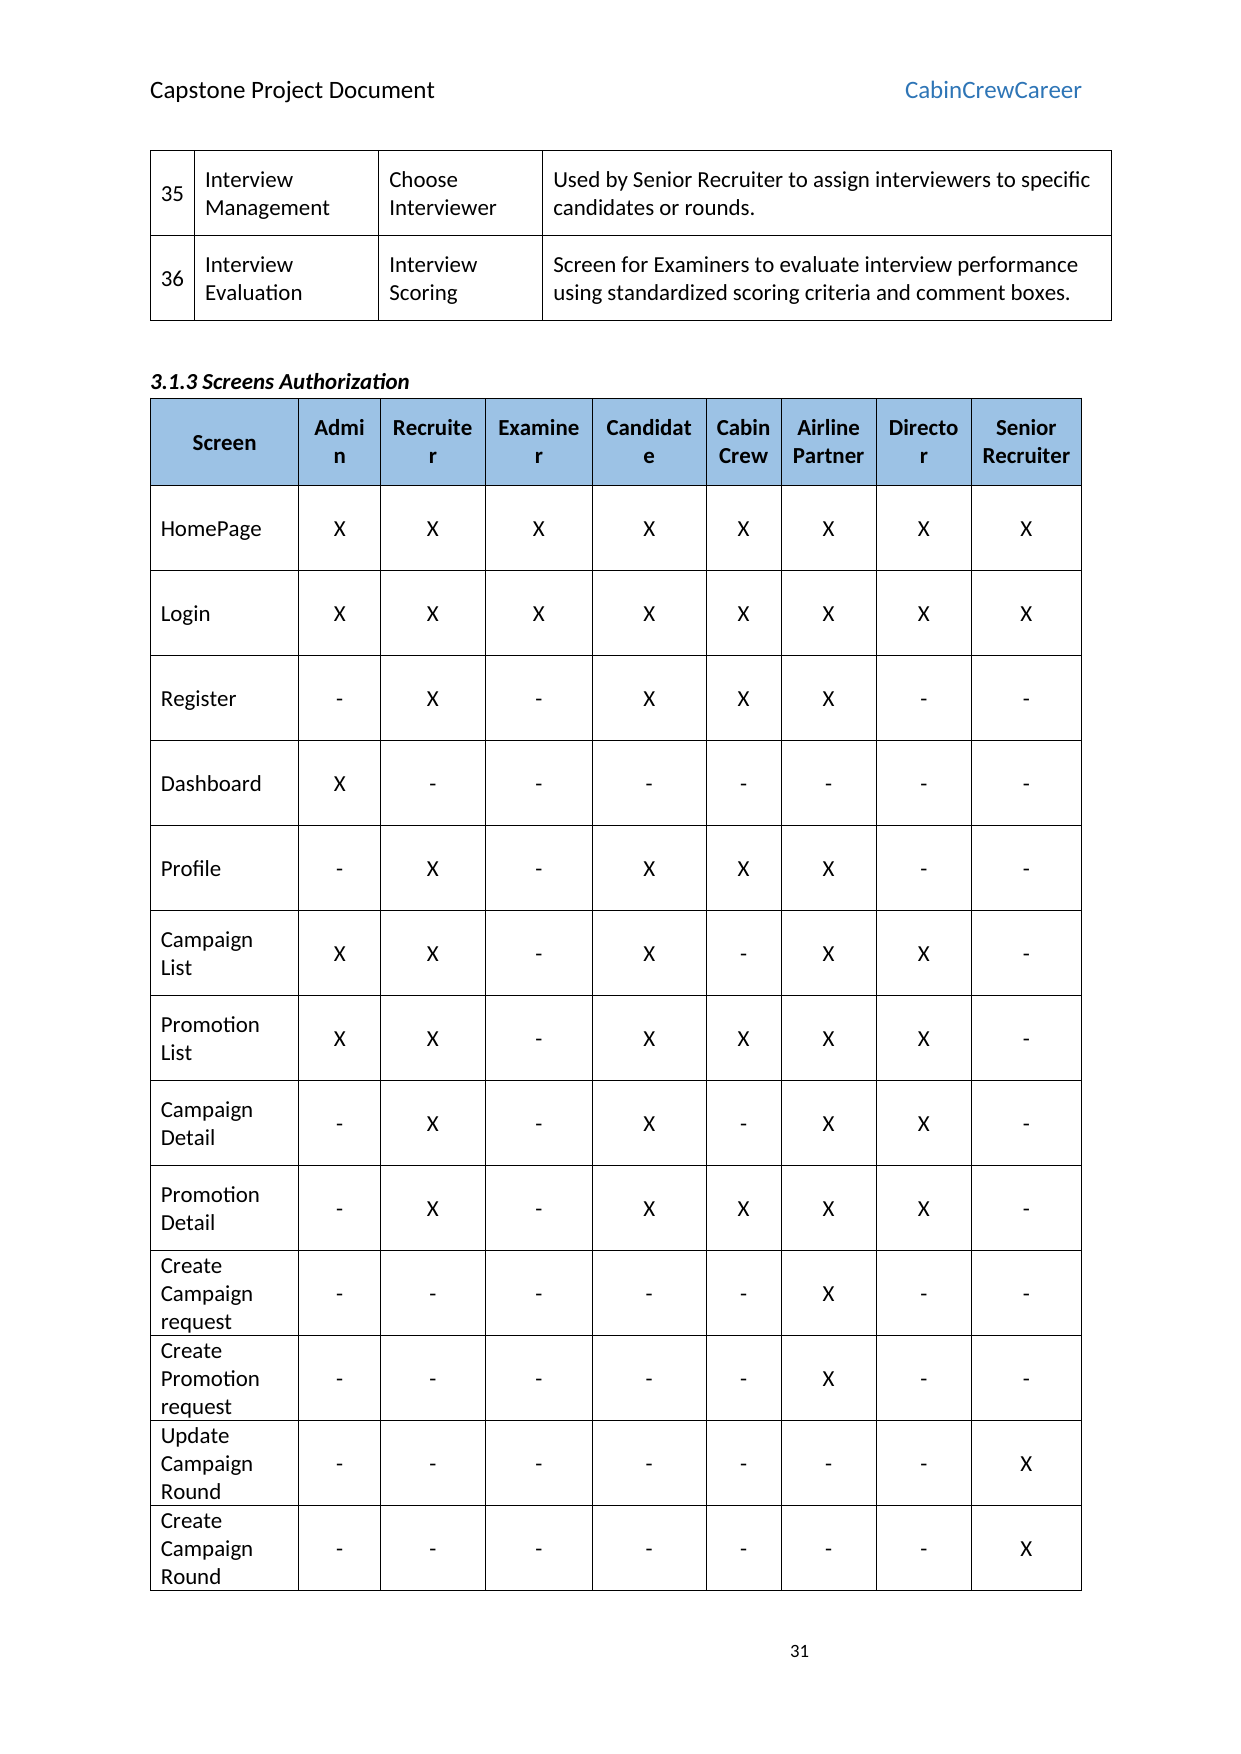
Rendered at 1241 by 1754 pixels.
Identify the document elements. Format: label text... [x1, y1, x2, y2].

table_cell - [299, 1251, 380, 1335]
table_cell - [972, 741, 1081, 825]
table_cell X [381, 486, 485, 570]
table_cell - [299, 1506, 380, 1590]
table_cell Used by Senior Recruiter to assign interviewers to specific candidates or rounds. [543, 151, 1111, 235]
table_cell - [972, 911, 1081, 995]
table_cell X [299, 911, 380, 995]
table_cell X [782, 1081, 876, 1165]
table_cell - [486, 1421, 592, 1505]
table_cell Choose Interviewer [379, 151, 542, 235]
table_cell - [782, 1421, 876, 1505]
table_cell X [877, 911, 971, 995]
table_cell X [782, 1251, 876, 1335]
table_cell X [299, 741, 380, 825]
table_cell X [972, 486, 1081, 570]
table_cell - [782, 741, 876, 825]
table_cell X [782, 1336, 876, 1420]
table_cell - [299, 1421, 380, 1505]
table_cell - [593, 1421, 706, 1505]
table_cell - [877, 1421, 971, 1505]
table_cell - [877, 1336, 971, 1420]
table_cell X [707, 996, 781, 1080]
table_cell Create Campaign Round [151, 1506, 298, 1590]
table_cell - [877, 656, 971, 740]
table_cell Interview Management [195, 151, 378, 235]
table_cell - [486, 656, 592, 740]
table_cell - [299, 826, 380, 910]
table_cell - [486, 1251, 592, 1335]
table_cell Login [151, 571, 298, 655]
table_cell - [486, 1166, 592, 1250]
table_cell Create Campaign request [151, 1251, 298, 1335]
table_cell Update Campaign Round [151, 1421, 298, 1505]
table_cell X [593, 826, 706, 910]
table_cell X [381, 996, 485, 1080]
table_cell X [877, 1081, 971, 1165]
table_cell - [972, 996, 1081, 1080]
table_header Senior Recruiter [972, 399, 1081, 485]
table_cell - [707, 741, 781, 825]
table_cell X [782, 486, 876, 570]
table_cell Dashboard [151, 741, 298, 825]
table_cell X [972, 1506, 1081, 1590]
table_cell - [877, 826, 971, 910]
table_cell - [381, 1251, 485, 1335]
table_cell - [877, 1506, 971, 1590]
table_cell X [782, 1166, 876, 1250]
table_cell - [299, 656, 380, 740]
table_cell X [707, 486, 781, 570]
table_cell X [593, 911, 706, 995]
table_cell - [593, 1251, 706, 1335]
table_cell - [707, 1251, 781, 1335]
table_cell - [707, 1506, 781, 1590]
table_cell Register [151, 656, 298, 740]
table_cell Campaign Detail [151, 1081, 298, 1165]
table_cell Campaign List [151, 911, 298, 995]
table_cell - [486, 1081, 592, 1165]
table_cell - [972, 1336, 1081, 1420]
table_cell X [972, 571, 1081, 655]
table_cell - [381, 741, 485, 825]
table_cell X [877, 996, 971, 1080]
table_cell Screen for Examiners to evaluate interview performance using standardized scoring criteria and comment boxes. [543, 236, 1111, 320]
table_cell X [707, 1166, 781, 1250]
table_cell - [299, 1081, 380, 1165]
table_cell - [707, 1421, 781, 1505]
table_header Admin [299, 399, 380, 485]
table_header Examiner [486, 399, 592, 485]
table_cell X [299, 486, 380, 570]
table_cell X [381, 656, 485, 740]
table_cell X [707, 656, 781, 740]
table_cell HomePage [151, 486, 298, 570]
table_cell Promotion List [151, 996, 298, 1080]
table_cell X [782, 826, 876, 910]
table_cell X [593, 1166, 706, 1250]
table_cell - [972, 656, 1081, 740]
table_cell Profile [151, 826, 298, 910]
table_header Screen [151, 399, 298, 485]
table_cell - [972, 1166, 1081, 1250]
table_cell X [593, 996, 706, 1080]
table_cell - [707, 1081, 781, 1165]
table_cell - [299, 1166, 380, 1250]
table_cell - [972, 1081, 1081, 1165]
table_header Cabin Crew [707, 399, 781, 485]
table_cell 36 [151, 236, 194, 320]
table_cell - [877, 1251, 971, 1335]
table_cell X [486, 571, 592, 655]
table_cell X [782, 571, 876, 655]
table_cell - [486, 911, 592, 995]
table_header Candidate [593, 399, 706, 485]
table_cell - [486, 741, 592, 825]
table_cell - [381, 1421, 485, 1505]
table_cell - [486, 996, 592, 1080]
table_cell - [782, 1506, 876, 1590]
table_cell X [381, 1081, 485, 1165]
table_cell - [593, 1506, 706, 1590]
table_cell X [299, 996, 380, 1080]
table_cell X [877, 571, 971, 655]
table_cell - [381, 1506, 485, 1590]
table_header Airline Partner [782, 399, 876, 485]
table_cell X [782, 911, 876, 995]
table_cell X [972, 1421, 1081, 1505]
table_header Director [877, 399, 971, 485]
table_cell Promotion Detail [151, 1166, 298, 1250]
table_cell - [593, 741, 706, 825]
table_cell - [707, 1336, 781, 1420]
table_cell X [707, 826, 781, 910]
table_cell - [486, 1336, 592, 1420]
table_cell - [707, 911, 781, 995]
table_cell X [381, 826, 485, 910]
table_cell - [299, 1336, 380, 1420]
table_cell X [877, 486, 971, 570]
table_cell X [593, 1081, 706, 1165]
table_cell X [381, 911, 485, 995]
table_cell X [299, 571, 380, 655]
table_cell - [486, 1506, 592, 1590]
table_cell X [782, 656, 876, 740]
table_cell X [707, 571, 781, 655]
table_cell Create Promotion request [151, 1336, 298, 1420]
table_cell Interview Scoring [379, 236, 542, 320]
table_cell 35 [151, 151, 194, 235]
table_cell X [593, 486, 706, 570]
table_cell - [877, 741, 971, 825]
table_cell X [593, 656, 706, 740]
table_cell X [381, 1166, 485, 1250]
table_cell X [486, 486, 592, 570]
table_cell - [972, 826, 1081, 910]
table_cell - [486, 826, 592, 910]
table_cell - [381, 1336, 485, 1420]
table_cell X [381, 571, 485, 655]
subtitle 3.1.3 Screens Authorization [150, 367, 1090, 395]
table_cell Interview Evaluation [195, 236, 378, 320]
table_cell X [593, 571, 706, 655]
table_cell X [877, 1166, 971, 1250]
table_header Recruiter [381, 399, 485, 485]
table_cell - [972, 1251, 1081, 1335]
table_cell X [782, 996, 876, 1080]
table_cell - [593, 1336, 706, 1420]
